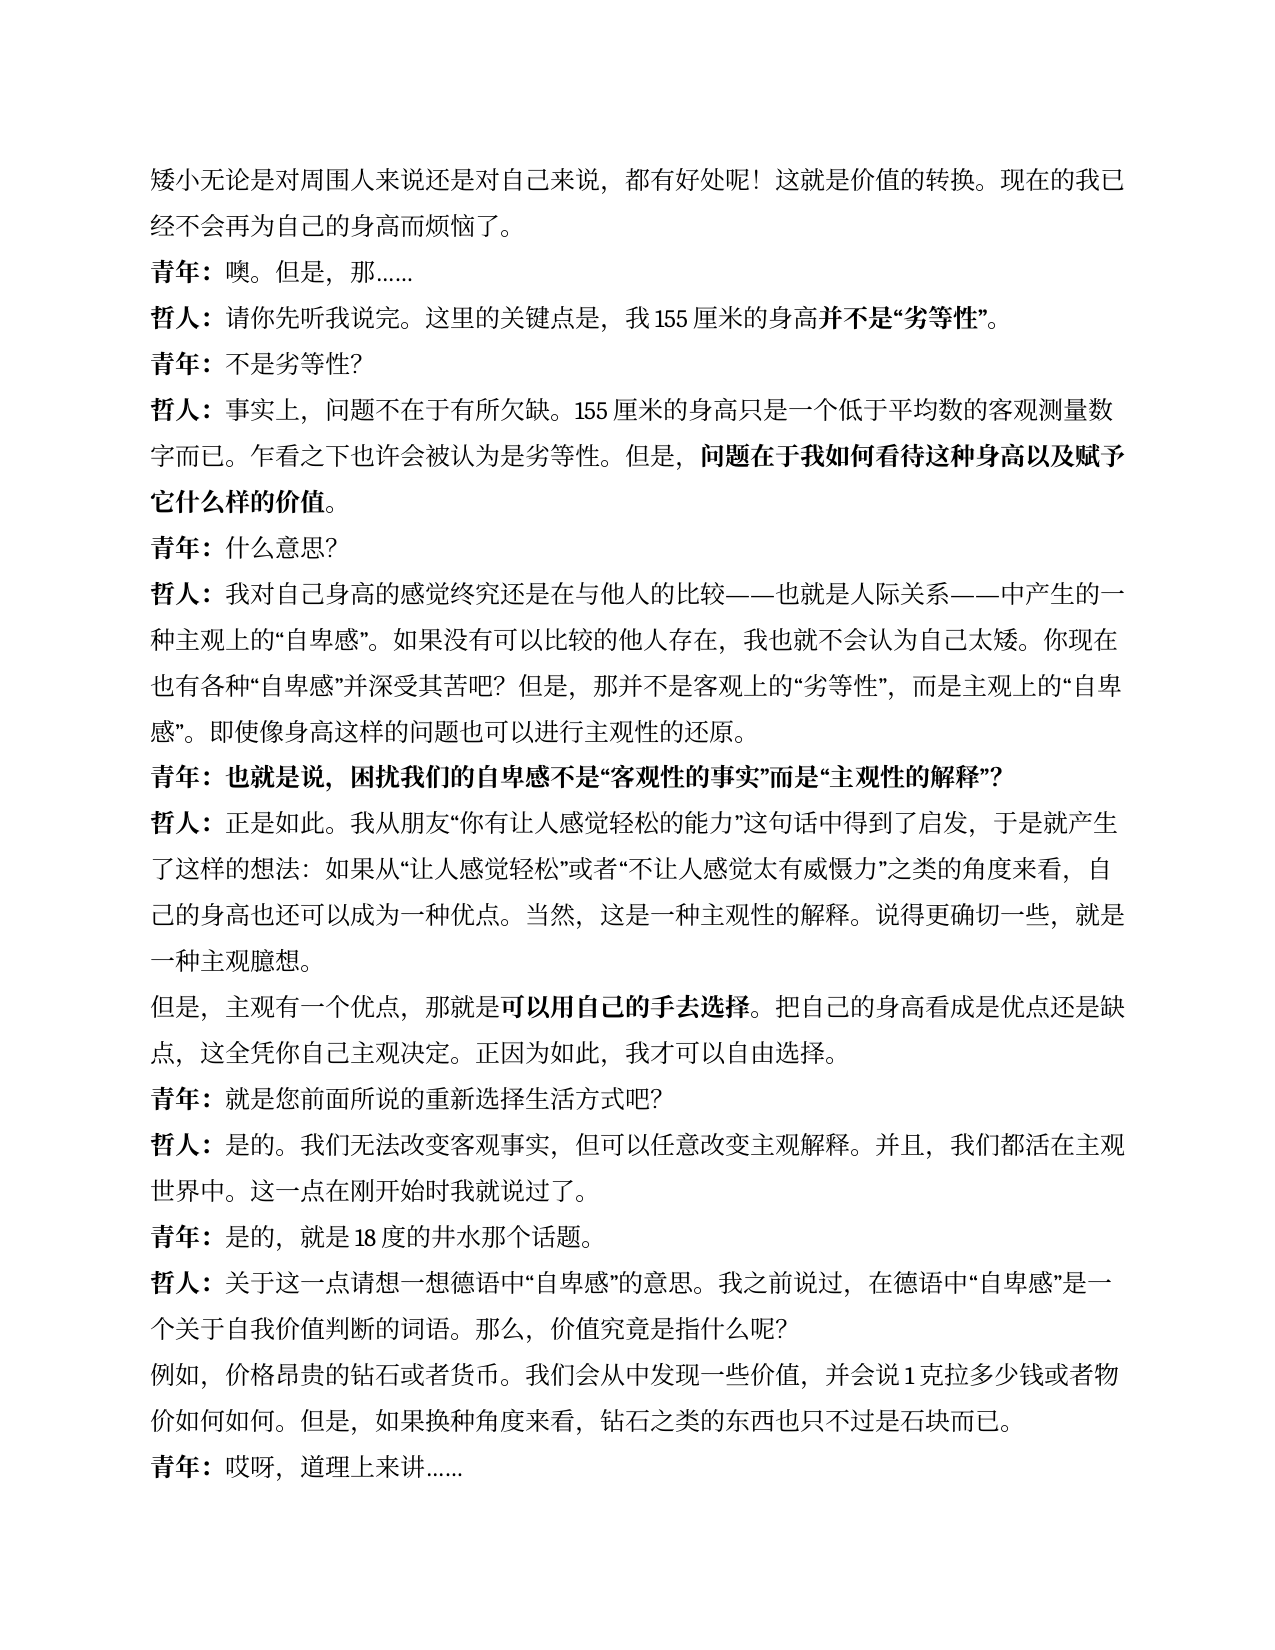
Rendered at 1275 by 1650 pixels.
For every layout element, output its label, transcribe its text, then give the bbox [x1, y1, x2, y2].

text 但是，主观有一个优点，那就是可以用自己的手去选择。把自己的身高看成是优点还是缺点，这全凭你自己主观决定。正因为如此，我才可以自由选择。 [150, 977, 1125, 1069]
text 青年：什么意思？ [150, 517, 1125, 563]
text 青年：哎呀，道理上来讲…… [150, 1436, 1125, 1482]
text 哲人：请你先听我说完。这里的关键点是，我155厘米的身高并不是“劣等性”。 [150, 288, 1125, 334]
text 例如，价格昂贵的钻石或者货币。我们会从中发现一些价值，并会说1克拉多少钱或者物价如何如何。但是，如果换种角度来看，钻石之类的东西也只不过是石块而已。 [150, 1344, 1125, 1436]
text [150, 150, 1125, 242]
text 哲人：是的。我们无法改变客观事实，但可以任意改变主观解释。并且，我们都活在主观世界中。这一点在刚开始时我就说过了。 [150, 1115, 1125, 1207]
text 青年：就是您前面所说的重新选择生活方式吧？ [150, 1069, 1125, 1115]
text 哲人：关于这一点请想一想德语中“自卑感”的意思。我之前说过，在德语中“自卑感”是一个关于自我价值判断的词语。那么，价值究竟是指什么呢？ [150, 1252, 1125, 1344]
text 青年：是的，就是18度的井水那个话题。 [150, 1207, 1125, 1252]
text 哲人：正是如此。我从朋友“你有让人感觉轻松的能力”这句话中得到了启发，于是就产生了这样的想法：如果从“让人感觉轻松”或者“不让人感觉太有威慑力”之类的角度来看，自己的身高也还可以成为一种优点。当然，这是一种主观性的解释。说得更确切一些，就是一种主观臆想。 [150, 793, 1125, 977]
text 青年：噢。但是，那…… [150, 242, 1125, 288]
text 哲人：我对自己身高的感觉终究还是在与他人的比较——也就是人际关系——中产生的一种主观上的“自卑感”。如果没有可以比较的他人存在，我也就不会认为自己太矮。你现在也有各种“自卑感”并深受其苦吧？但是，那并不是客观上的“劣等性”，而是主观上的“自卑感”。即使像身高这样的问题也可以进行主观性的还原。 [150, 563, 1125, 747]
text 青年：也就是说，困扰我们的自卑感不是“客观性的事实”而是“主观性的解释”？ [150, 747, 1125, 793]
text 哲人：事实上，问题不在于有所欠缺。155厘米的身高只是一个低于平均数的客观测量数字而已。乍看之下也许会被认为是劣等性。但是，问题在于我如何看待这种身高以及赋予它什么样的价值。 [150, 380, 1125, 517]
text 青年：不是劣等性？ [150, 334, 1125, 380]
